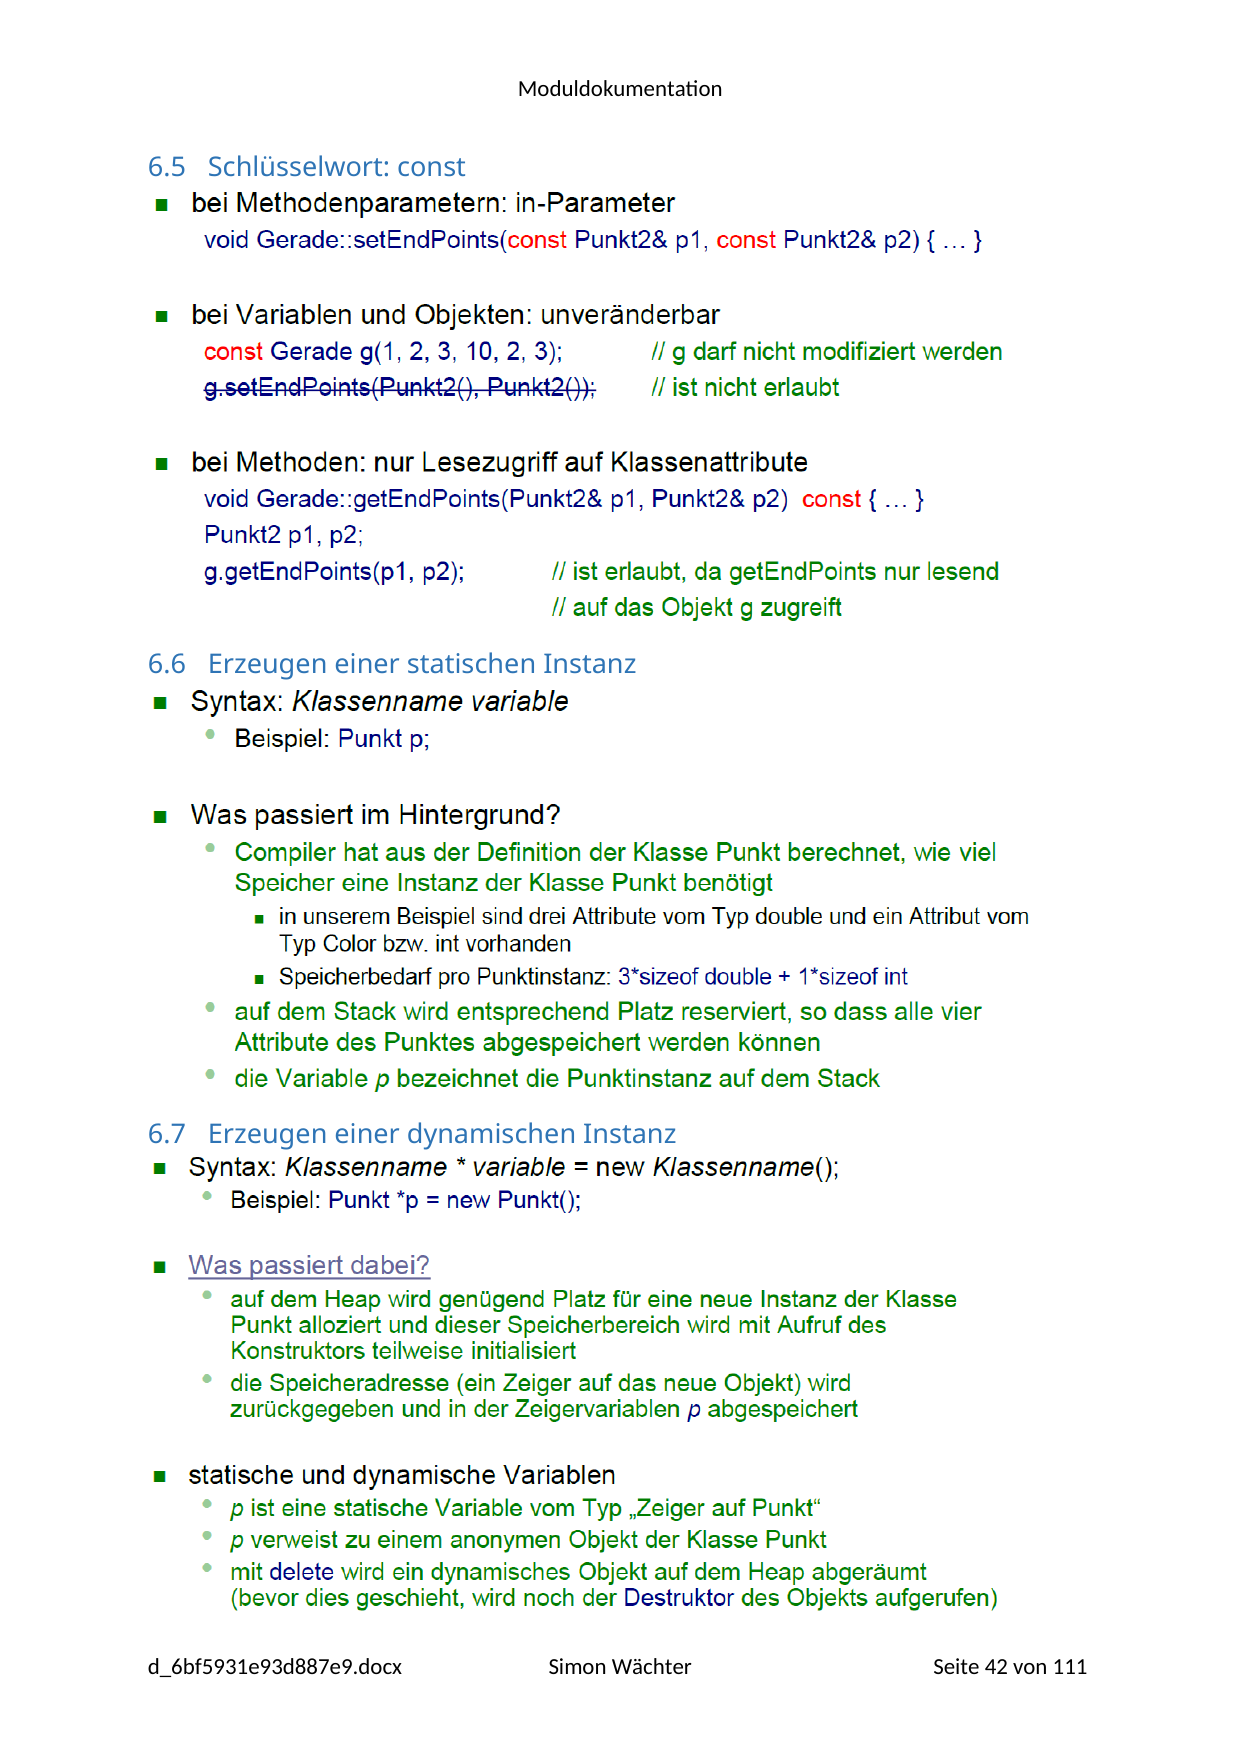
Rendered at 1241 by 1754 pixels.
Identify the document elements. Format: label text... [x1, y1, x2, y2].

picture [147, 684, 1043, 1096]
picture [147, 1153, 1005, 1615]
subtitle Schlüsselwort: const [148, 148, 1093, 184]
picture [147, 187, 1039, 626]
subtitle Erzeugen einer dynamischen Instanz [148, 1114, 1093, 1151]
subtitle Erzeugen einer statischen Instanz [148, 644, 1093, 681]
